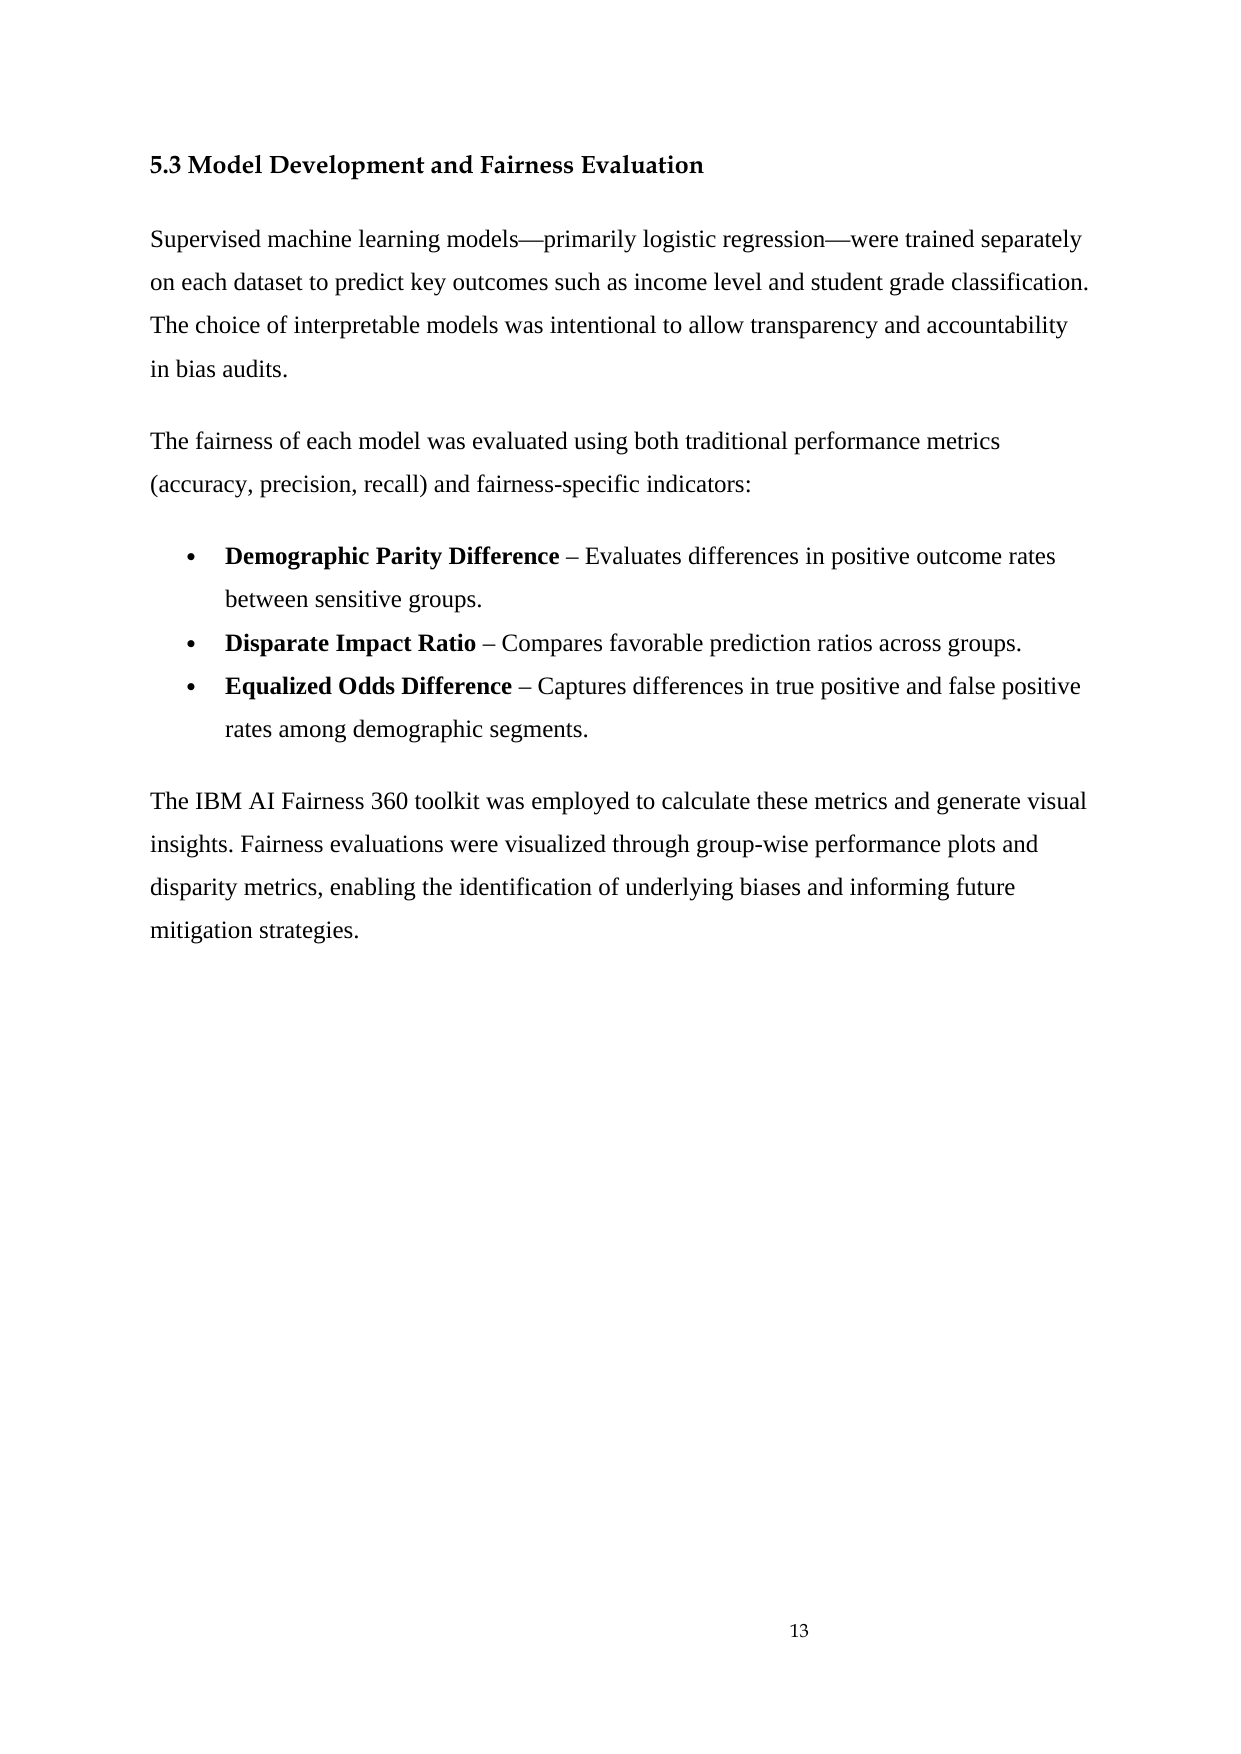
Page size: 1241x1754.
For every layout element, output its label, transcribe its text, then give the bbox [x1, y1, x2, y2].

list Equalized Odds Difference – Captures differences in true positive and false positive rates among demographic segments. [187, 729, 1090, 801]
list Demographic Parity Difference – Evaluates differences in positive outcome rates between sensitive groups. [187, 541, 1090, 613]
text Supervised machine learning models—primarily logistic regression—were trained separately on each dataset to predict key outcomes such as income level and student grade classification. The choice of interpretable models was intentional to allow transparency and accountability in bias audits. [150, 224, 1090, 382]
text The fairness of each model was evaluated using both traditional performance metrics (accuracy, precision, recall) and fairness-specific indicators: [150, 426, 1090, 498]
text The IBM AI Fairness 360 toolkit was employed to calculate these metrics and generate visual insights. Fairness evaluations were visualized through group-wise performance plots and disparity metrics, enabling the identification of underlying biases and informing future mitigation strategies. [150, 844, 1090, 1003]
subtitle 5.3 Model Development and Fairness Evaluation [150, 150, 1090, 180]
list Disparate Impact Ratio – Compares favorable prediction ratios across groups. [187, 657, 1090, 686]
